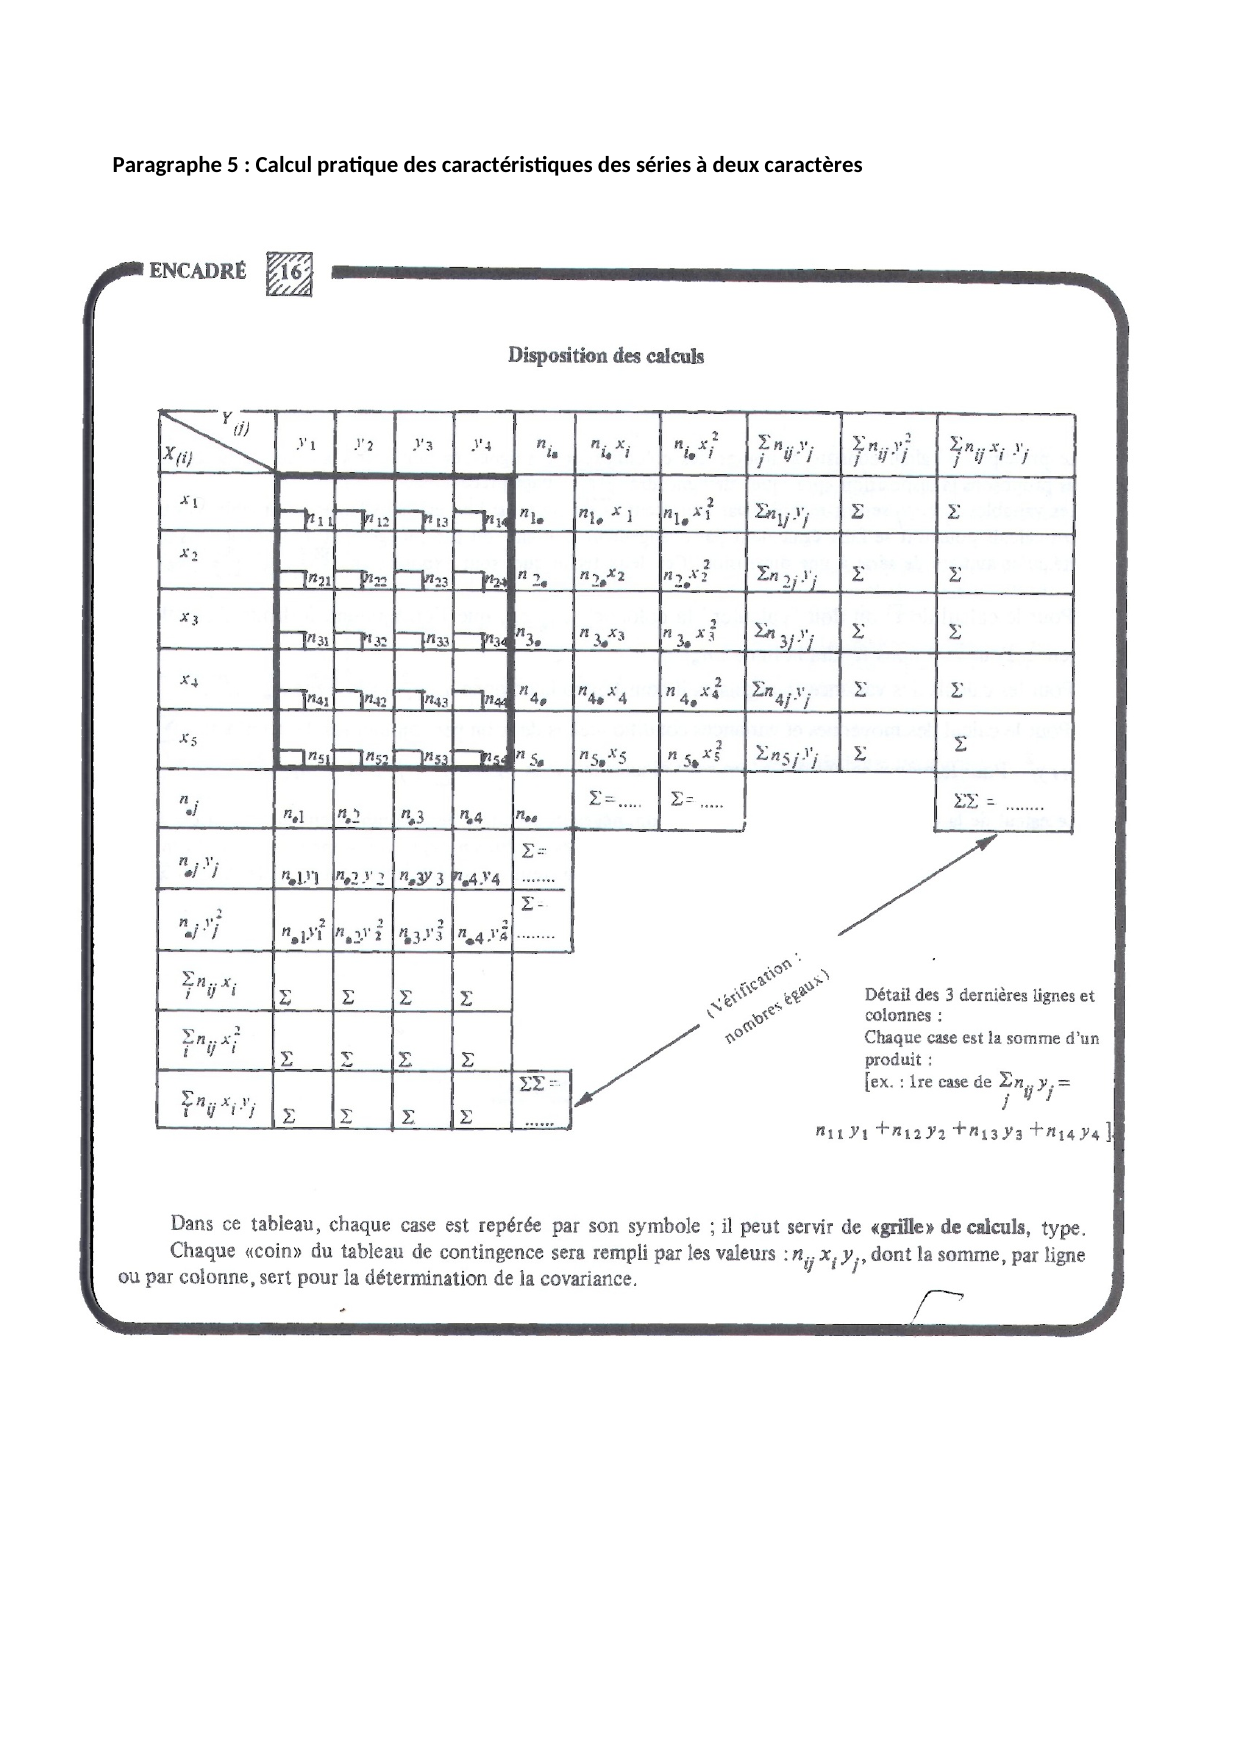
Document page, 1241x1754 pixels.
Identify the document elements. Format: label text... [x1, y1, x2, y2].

list Paragraphe 5 : Calcul pratique des caractéristiques des séries à deux caractères [112, 150, 1128, 178]
picture [68, 246, 1147, 1349]
